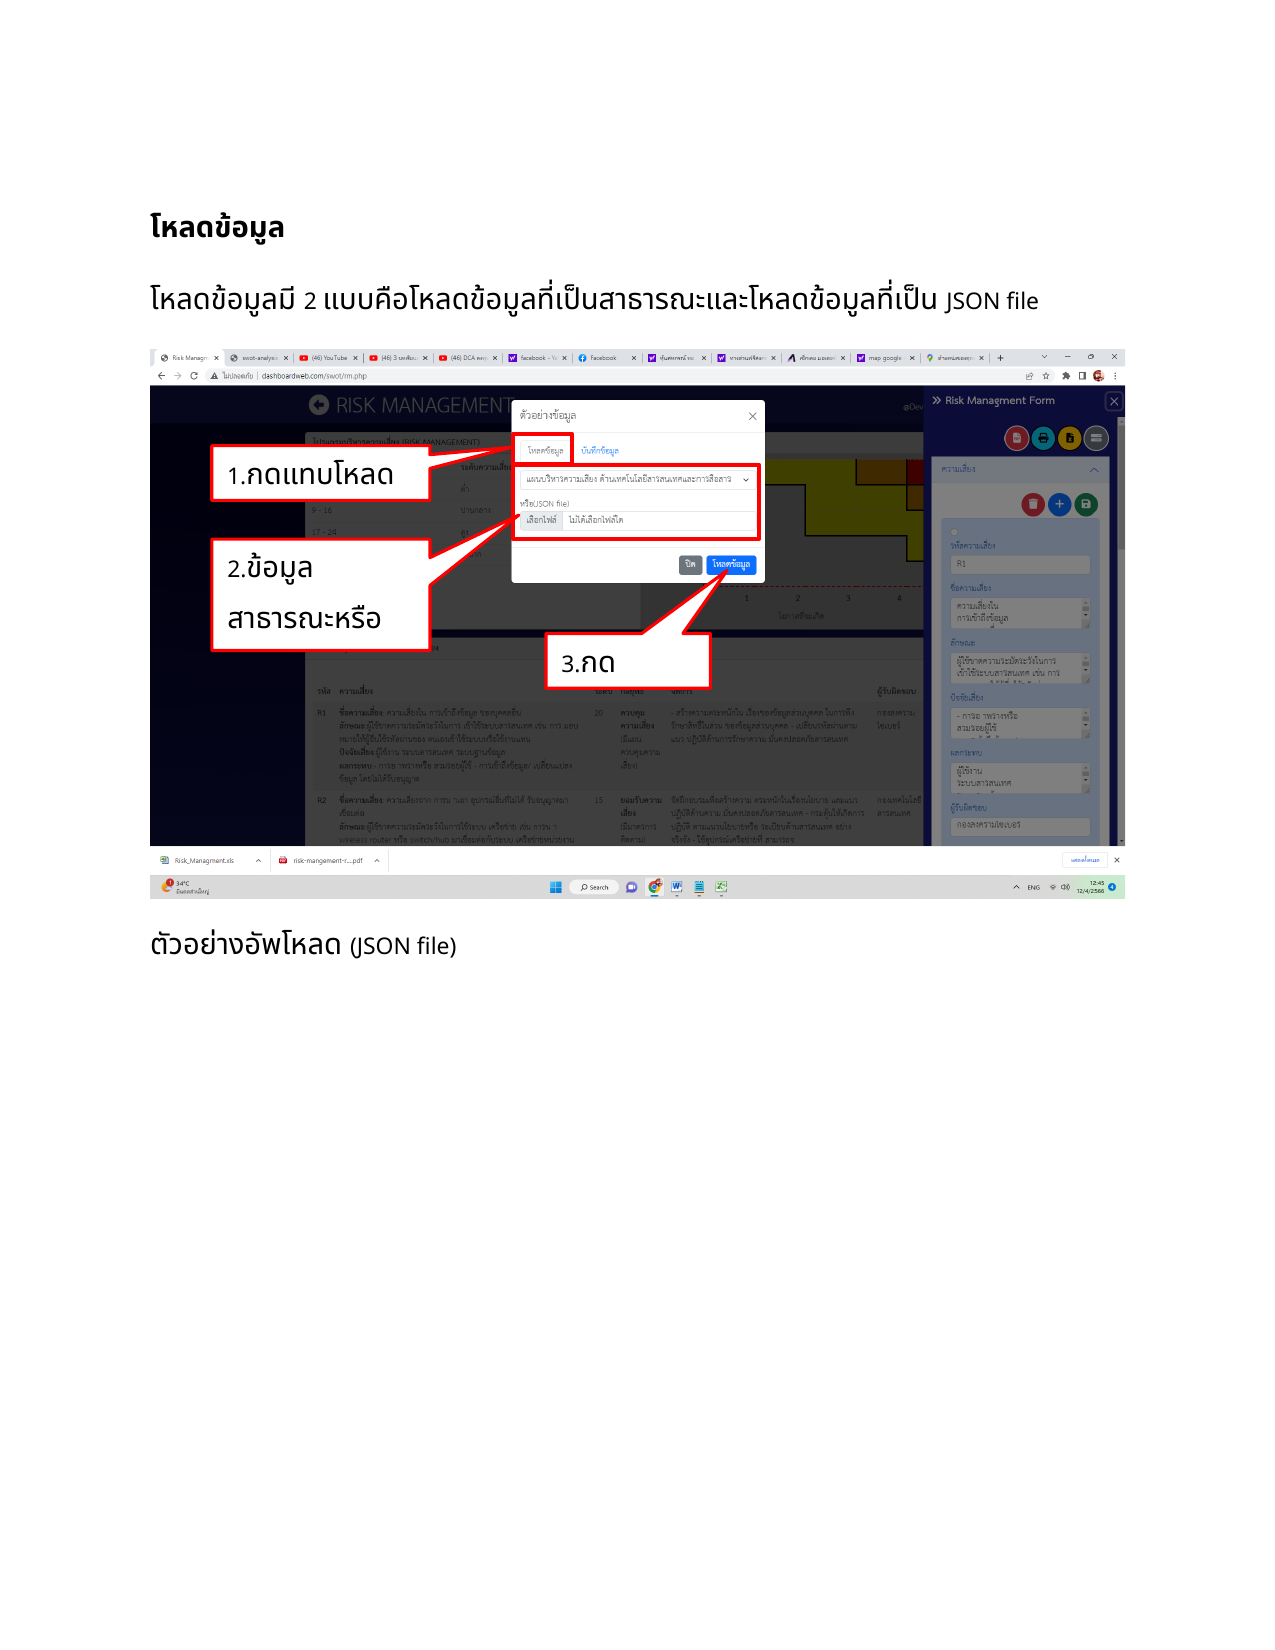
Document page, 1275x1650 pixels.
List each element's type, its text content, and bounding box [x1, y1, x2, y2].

text โหลดข้อมูลมี 2 แบบคือโหลดข้อมูลที่เป็นสาธารณะและโหลดข้อมูลที่เป็น JSON file [150, 278, 1125, 322]
picture [150, 349, 1125, 899]
text โหลดข้อมูล [150, 207, 1125, 251]
text ตัวอย่างอัพโหลด (JSON file) [150, 923, 1125, 967]
